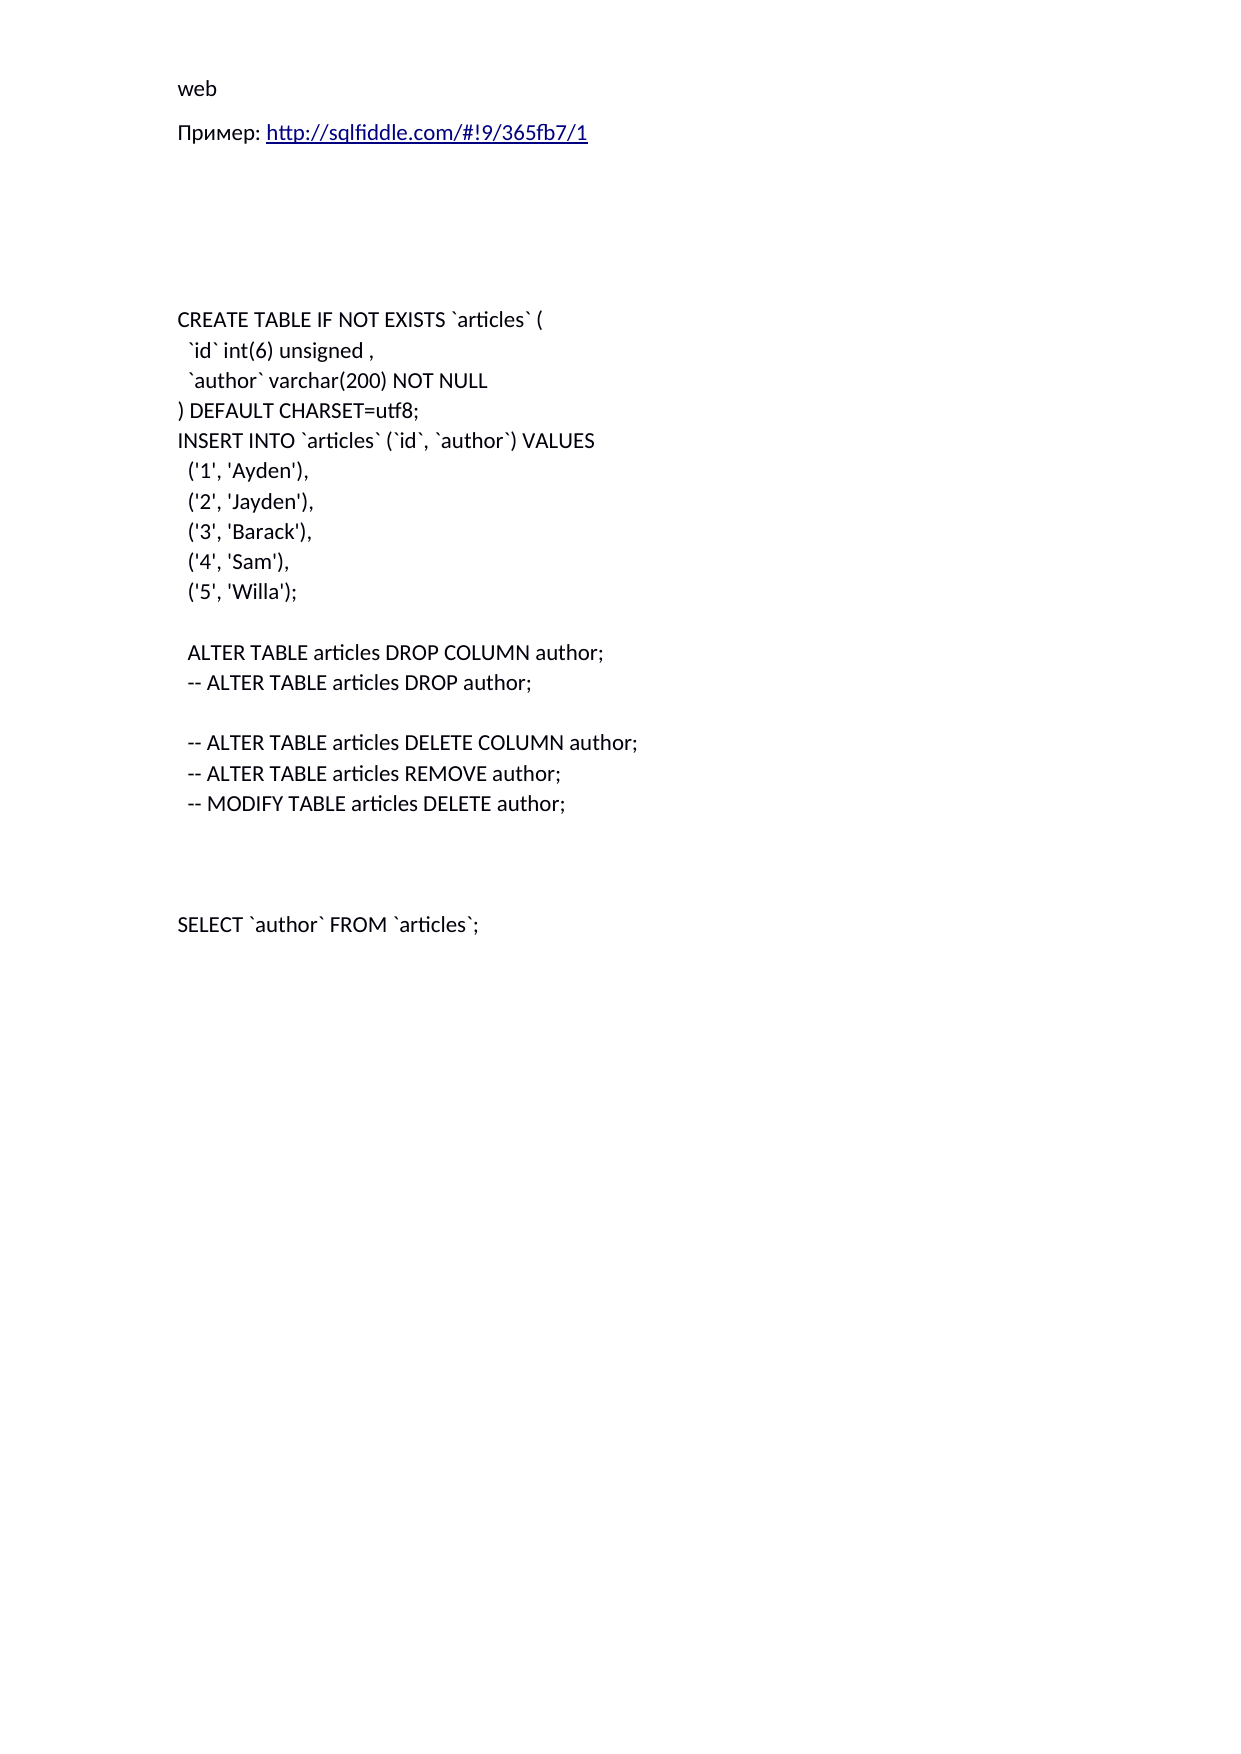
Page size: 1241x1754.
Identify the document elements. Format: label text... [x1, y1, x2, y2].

text ('1', 'Ayden'), [177, 457, 1152, 485]
text ('3', 'Barack'), [177, 517, 1152, 545]
text -- ALTER TABLE articles REMOVE author; [177, 759, 1152, 787]
text ) DEFAULT CHARSET=utf8; [177, 396, 1152, 424]
text ('5', 'Willa'); [177, 577, 1152, 606]
text INSERT INTO `articles` (`id`, `author`) VALUES [177, 426, 1152, 454]
text Пример: http://sqlfiddle.com/#!9/365fb7/1 [177, 118, 1152, 146]
text `id` int(6) unsigned , [177, 336, 1152, 364]
text SELECT `author` FROM `articles`; [177, 910, 1152, 938]
text -- MODIFY TABLE articles DELETE author; [177, 789, 1152, 817]
text -- ALTER TABLE articles DELETE COLUMN author; [177, 728, 1152, 757]
text ('4', 'Sam'), [177, 547, 1152, 575]
text `author` varchar(200) NOT NULL [177, 366, 1152, 394]
text ('2', 'Jayden'), [177, 487, 1152, 515]
text CREATE TABLE IF NOT EXISTS `articles` ( [177, 306, 1152, 334]
text -- ALTER TABLE articles DROP author; [177, 668, 1152, 696]
text ALTER TABLE articles DROP COLUMN author; [177, 638, 1152, 666]
